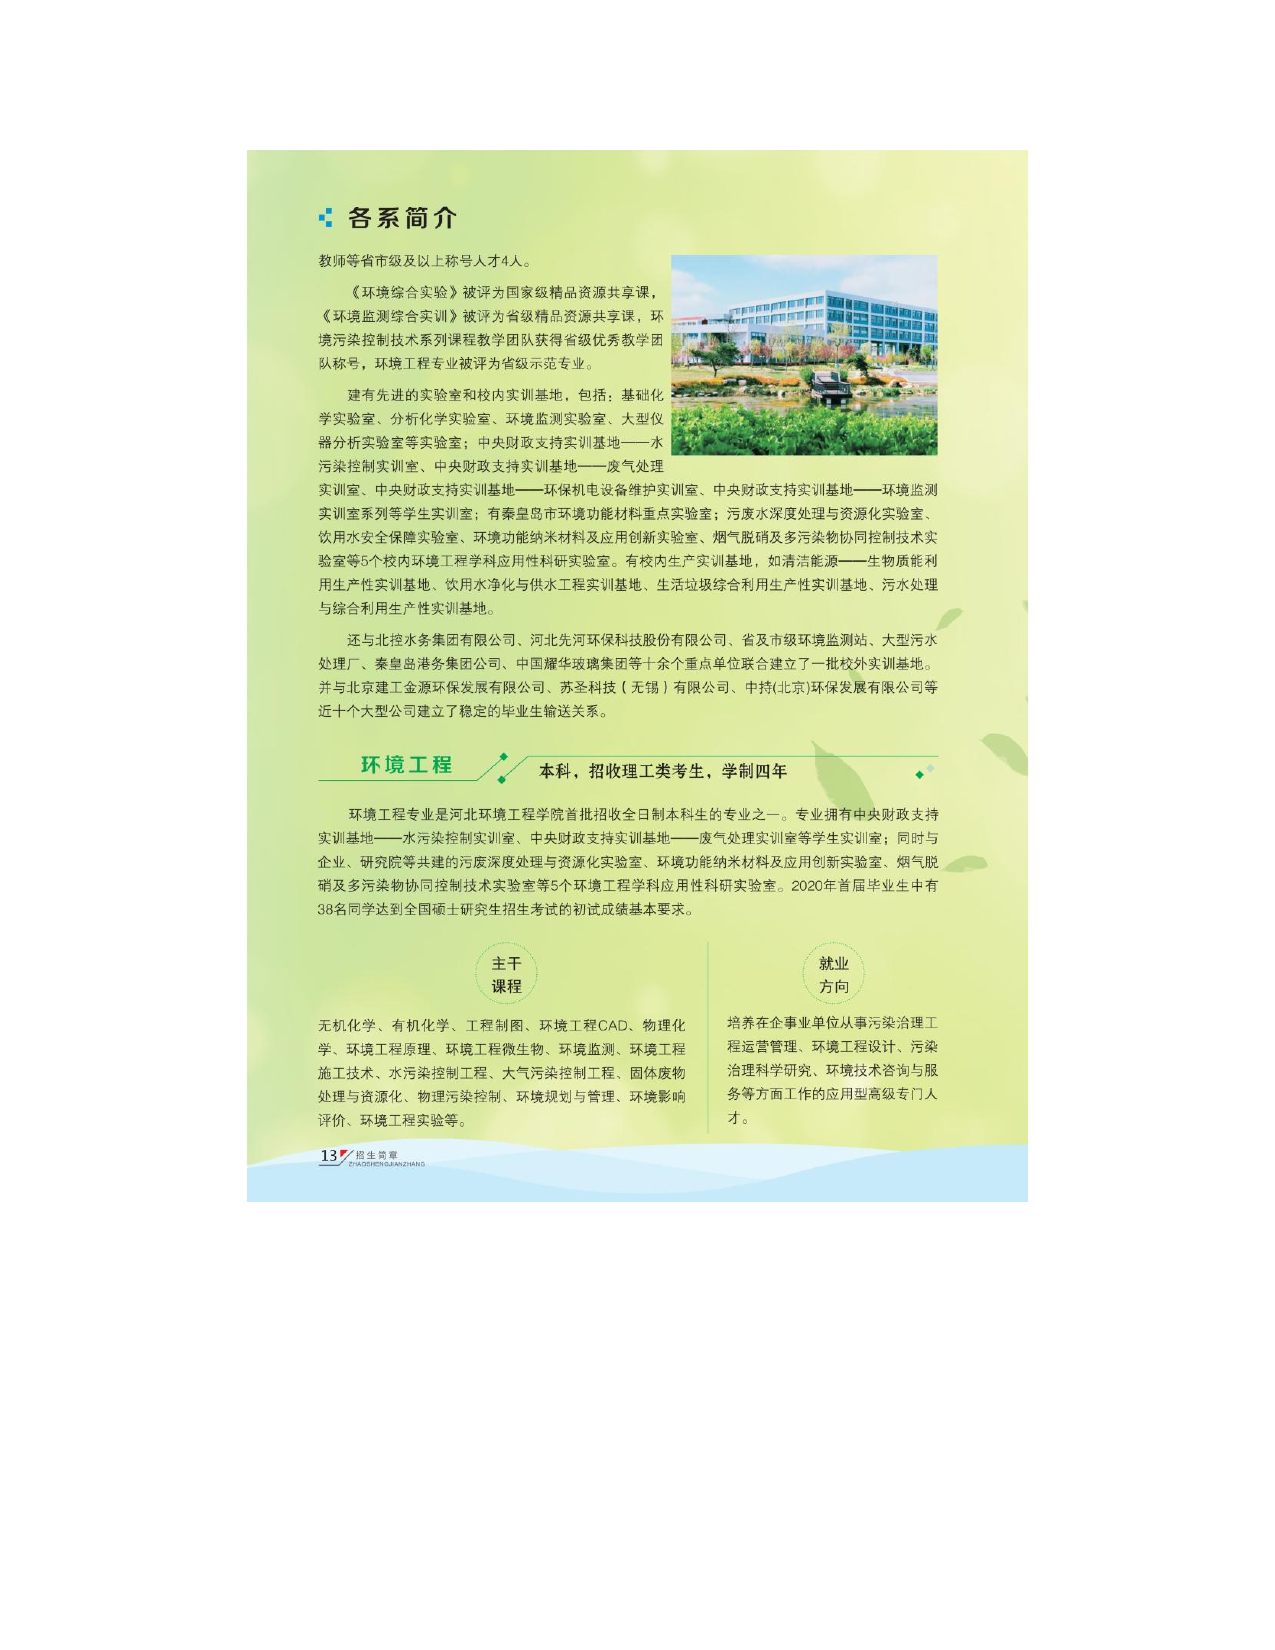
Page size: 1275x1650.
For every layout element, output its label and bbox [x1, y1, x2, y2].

picture [246, 150, 1029, 1202]
